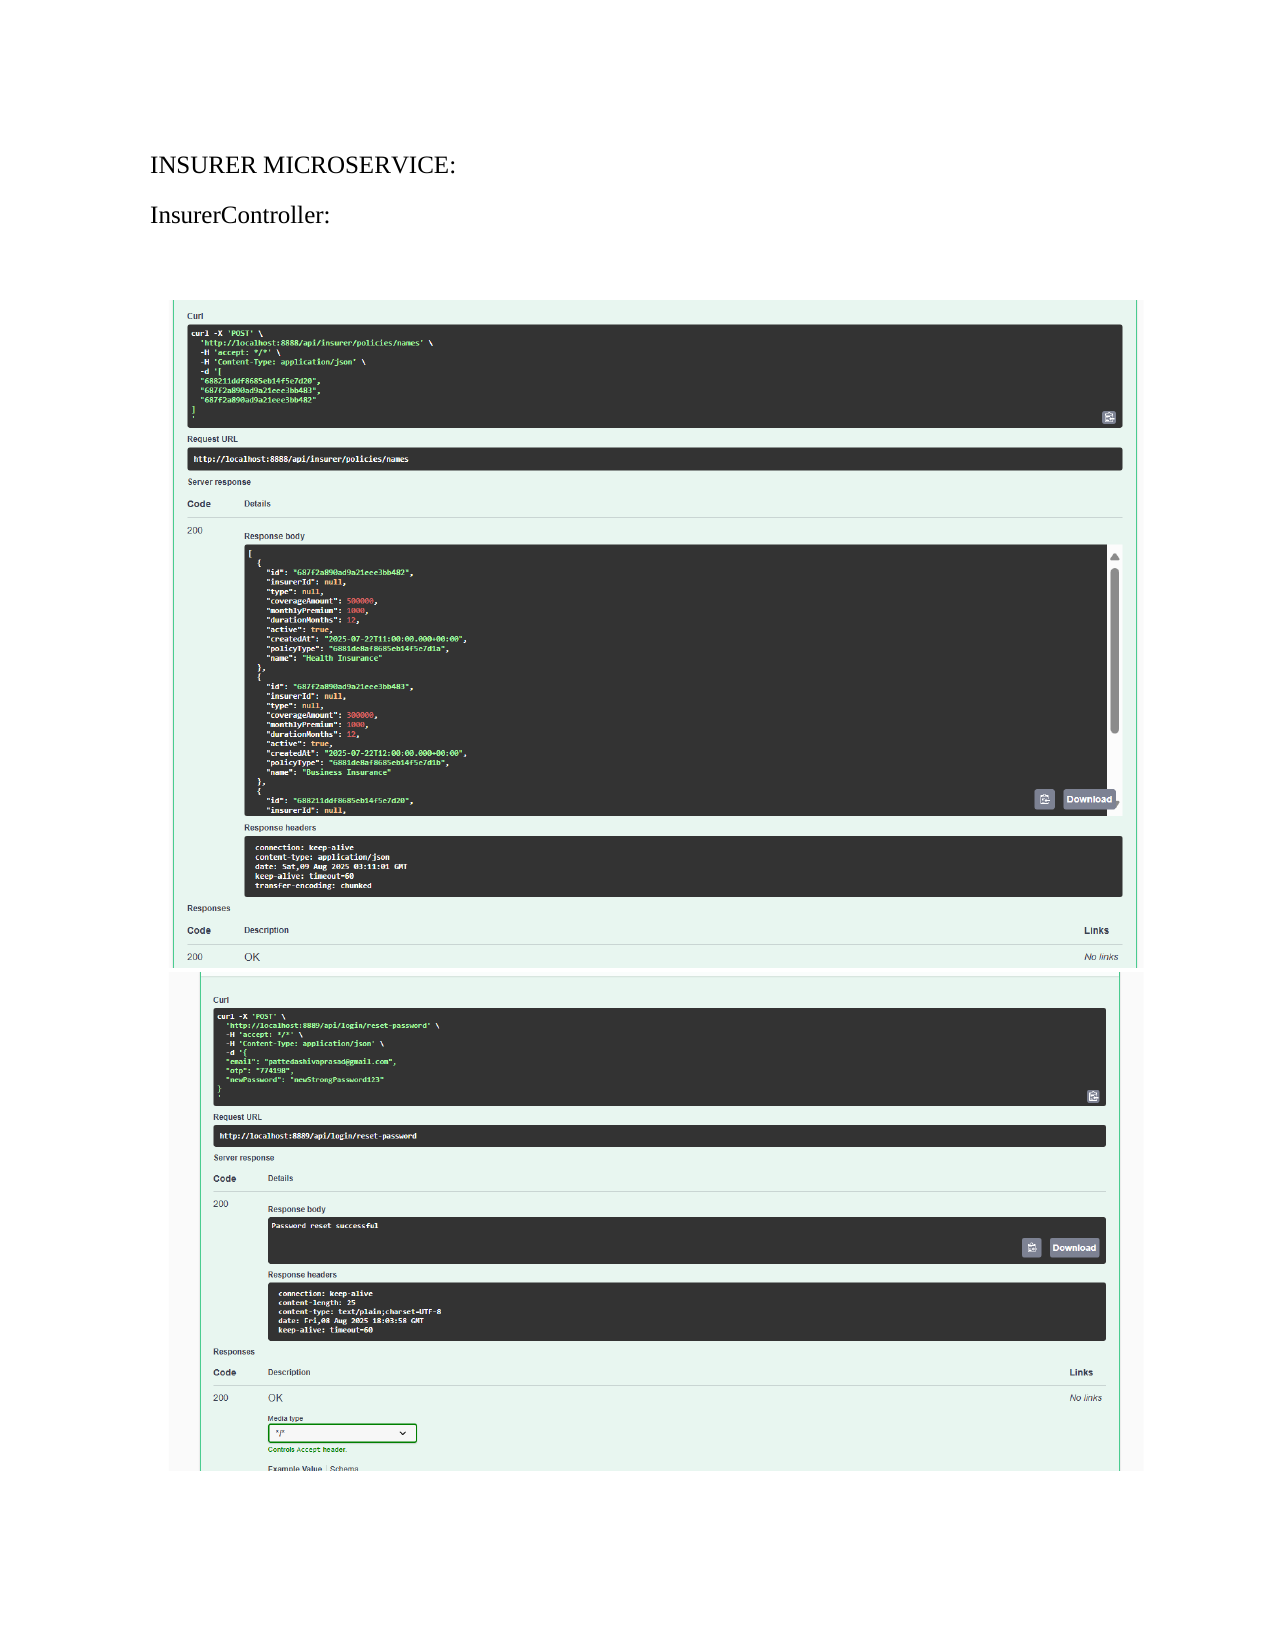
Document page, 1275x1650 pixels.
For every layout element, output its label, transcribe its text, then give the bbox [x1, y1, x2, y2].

text InsurerController: [150, 200, 1125, 229]
text INSURER MICROSERVICE: [150, 150, 1125, 179]
